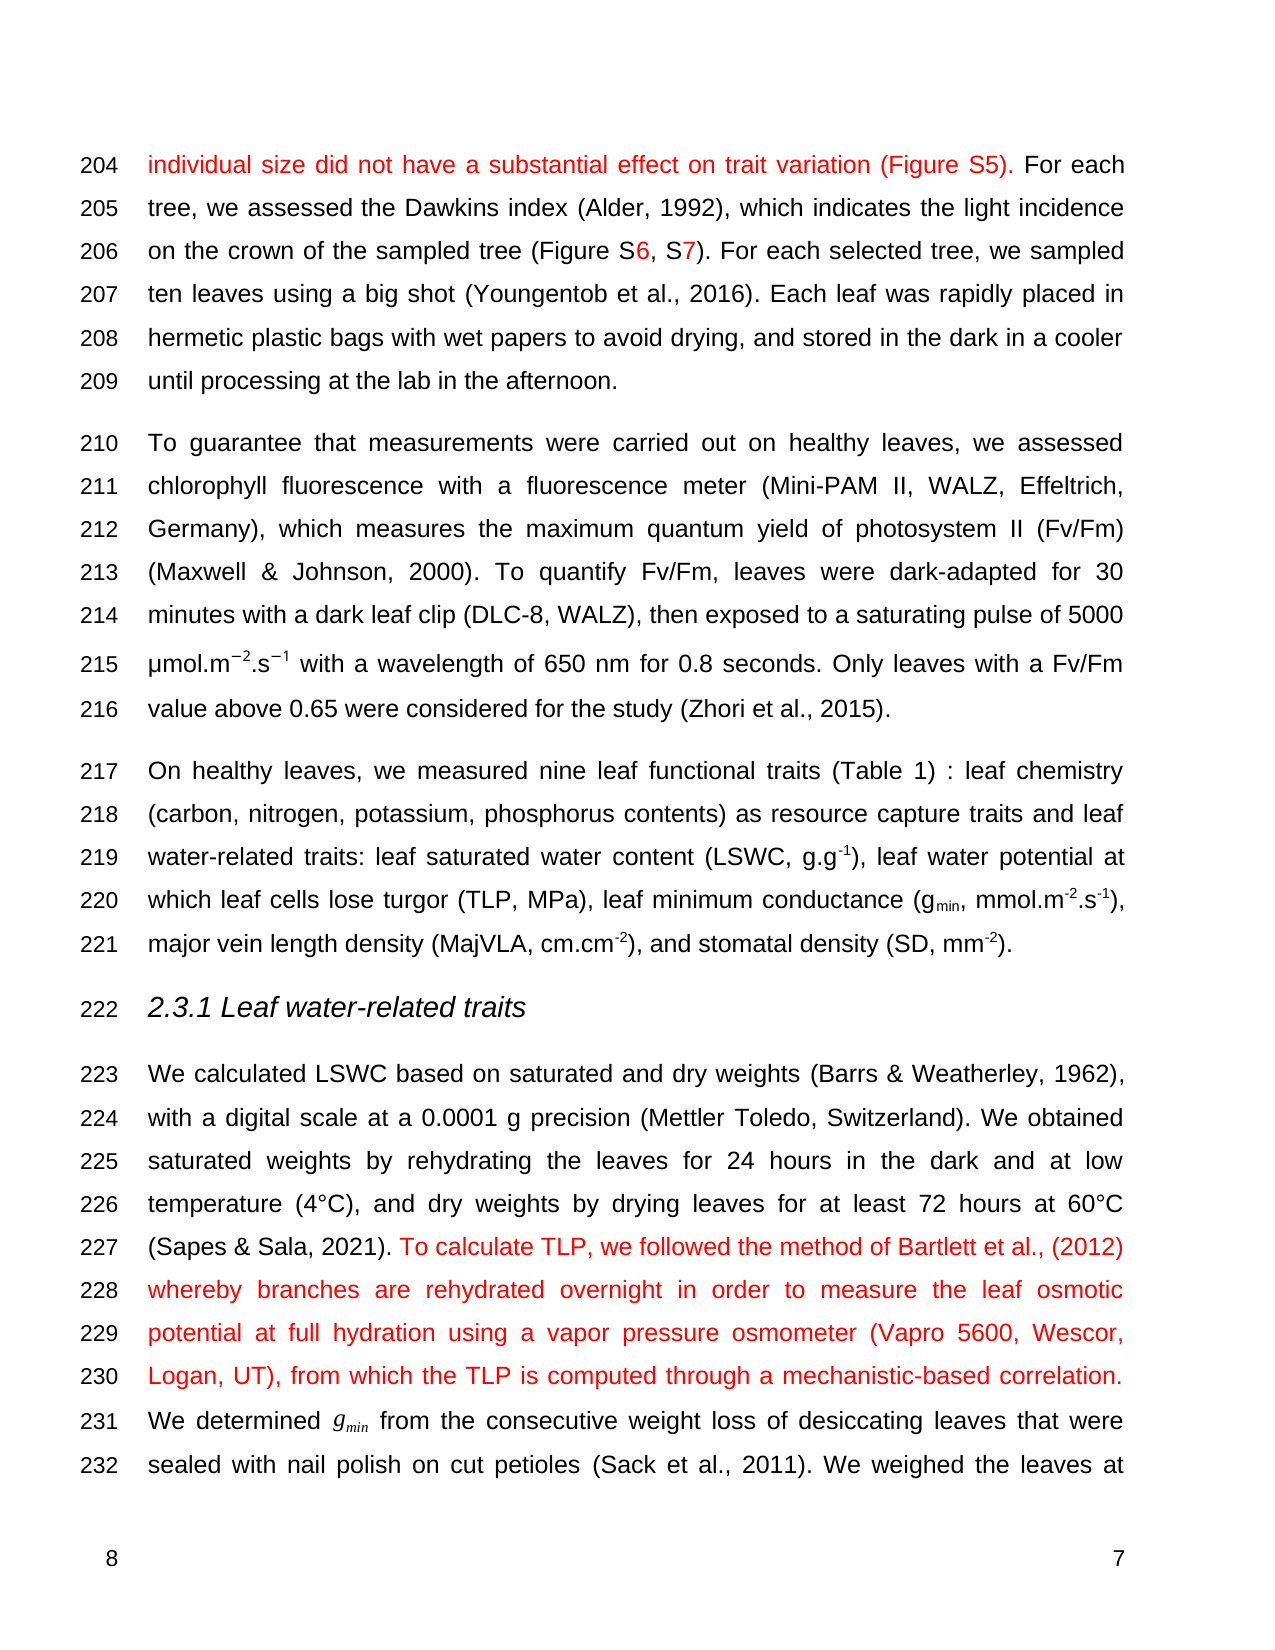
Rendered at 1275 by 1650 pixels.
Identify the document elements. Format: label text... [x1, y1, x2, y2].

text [148, 1059, 1125, 1479]
text On healthy leaves, we measured nine leaf functional traits (Table 1) : leaf chemistry (carbon, nitrogen, potassium, phosphorus contents) as resource capture traits and leaf water-related traits: leaf saturated water content (LSWC, g.g-1), leaf water potential at which leaf cells lose turgor (TLP, MPa), leaf minimum conductance (gmin, mmol.m-2.s-1), major vein length density (MajVLA, cm.cm-2), and stomatal density (SD, mm-2). [148, 756, 1125, 957]
text To guarantee that measurements were carried out on healthy leaves, we assessed chlorophyll fluorescence with a fluorescence meter (Mini-PAM II, WALZ, Effeltrich, Germany), which measures the maximum quantum yield of photosystem II (Fv/Fm) (Maxwell & Johnson, 2000). To quantify Fv/Fm, leaves were dark-adapted for 30 minutes with a dark leaf clip (DLC-8, WALZ), then exposed to a saturating pulse of 5000 μmol.m−2.s−1 with a wavelength of 650 nm for 0.8 seconds. Only leaves with a Fv/Fm value above 0.65 were considered for the study (Zhori et al., 2015). [148, 427, 1125, 723]
subtitle 2.3.1 Leaf water-related traits [148, 990, 1125, 1024]
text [148, 150, 1125, 394]
